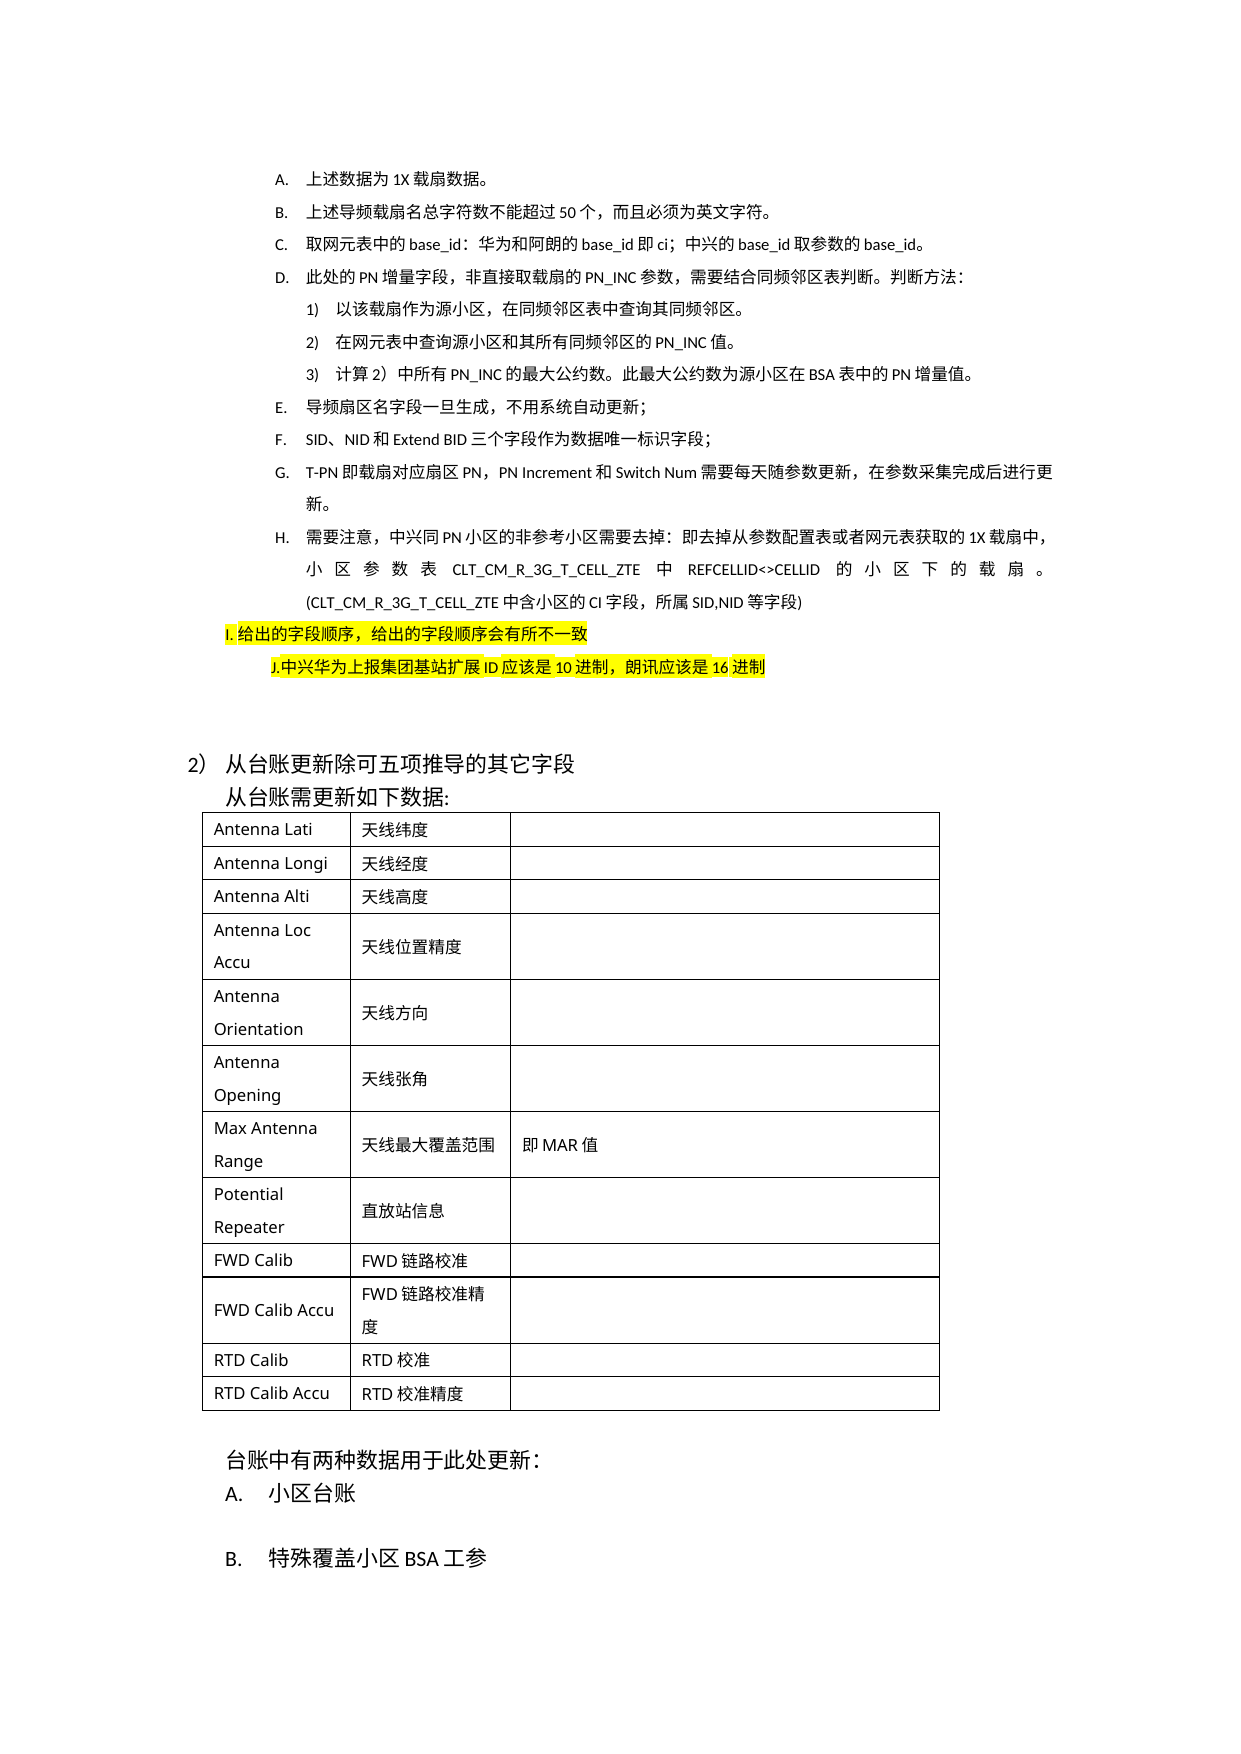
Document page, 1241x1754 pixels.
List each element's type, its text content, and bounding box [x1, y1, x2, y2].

table_header Antenna Lati [203, 813, 350, 846]
table_cell RTD校准精度 [351, 1377, 510, 1409]
list 此处的PN增量字段，非直接取载扇的PN_INC参数，需要结合同频邻区表判断。判断方法： [275, 259, 1053, 292]
table_cell [511, 1377, 939, 1409]
table_cell 天线经度 [351, 847, 510, 879]
list 计算2）中所有PN_INC的最大公约数。此最大公约数为源小区在BSA表中的PN增量值。 [306, 357, 1053, 389]
table_cell FWD链路校准精度 [351, 1278, 510, 1342]
list 上述数据为1X载扇数据。 [275, 162, 1053, 194]
table_cell [511, 1046, 939, 1111]
table_cell 直放站信息 [351, 1178, 510, 1243]
list 取网元表中的base_id：华为和阿朗的base_id即ci；中兴的base_id取参数的base_id。 [275, 227, 1053, 259]
table_cell [511, 880, 939, 913]
table_cell [511, 914, 939, 979]
table_cell 天线张角 [351, 1046, 510, 1111]
table_cell [511, 847, 939, 879]
table_cell 天线高度 [351, 880, 510, 913]
table_cell Max Antenna Range [203, 1112, 350, 1177]
table_cell Potential Repeater [203, 1178, 350, 1243]
table_header [511, 813, 939, 846]
list 台账中有两种数据用于此处更新： [225, 1443, 1053, 1476]
table_header 天线纬度 [351, 813, 510, 846]
table_cell RTD Calib Accu [203, 1377, 350, 1409]
list 小区参数表CLT_CM_R_3G_T_CELL_ZTE中REFCELLID<>CELLID的小区下的载扇。(CLT_CM_R_3G_T_CELL_ZTE中含小区的CI字段，所属SID,NID等字段) [306, 552, 1053, 617]
table_cell [511, 1178, 939, 1243]
table_cell RTD校准 [351, 1344, 510, 1376]
table_cell 天线方向 [351, 980, 510, 1045]
table_cell Antenna Loc Accu [203, 914, 350, 979]
table_cell [511, 980, 939, 1045]
text I. 给出的字段顺序，给出的字段顺序会有所不一致 [187, 617, 1053, 649]
list 上述导频载扇名总字符数不能超过50个，而且必须为英文字符。 [275, 194, 1053, 227]
table_cell [511, 1244, 939, 1276]
table_cell FWD链路校准 [351, 1244, 510, 1276]
text J.中兴华为上报集团基站扩展ID应该是10进制，朗讯应该是16进制 [187, 649, 1053, 682]
table_cell [511, 1344, 939, 1376]
table_cell 天线最大覆盖范围 [351, 1112, 510, 1177]
table_cell 即MAR值 [511, 1112, 939, 1177]
table_cell FWD Calib Accu [203, 1278, 350, 1342]
list 从台账需更新如下数据: [225, 779, 1053, 812]
table_cell RTD Calib [203, 1344, 350, 1376]
list 以该载扇作为源小区，在同频邻区表中查询其同频邻区。 [306, 292, 1053, 324]
table_cell Antenna Alti [203, 880, 350, 913]
list 特殊覆盖小区BSA工参 [225, 1541, 1053, 1573]
list 导频扇区名字段一旦生成，不用系统自动更新； [275, 389, 1053, 422]
table_cell Antenna Opening [203, 1046, 350, 1111]
list 需要注意，中兴同PN小区的非参考小区需要去掉：即去掉从参数配置表或者网元表获取的1X载扇中， [275, 519, 1053, 552]
table_cell Antenna Longi [203, 847, 350, 879]
table_cell Antenna Orientation [203, 980, 350, 1045]
table_cell 天线位置精度 [351, 914, 510, 979]
list T-PN即载扇对应扇区PN，PN Increment和Switch Num需要每天随参数更新，在参数采集完成后进行更新。 [275, 454, 1053, 519]
table_cell FWD Calib [203, 1244, 350, 1276]
list 从台账更新除可五项推导的其它字段 [187, 747, 1053, 779]
list 在网元表中查询源小区和其所有同频邻区的PN_INC值。 [306, 324, 1053, 357]
table_cell [511, 1278, 939, 1342]
list 小区台账 [225, 1476, 1053, 1508]
list SID、NID和Extend BID三个字段作为数据唯一标识字段； [275, 422, 1053, 454]
